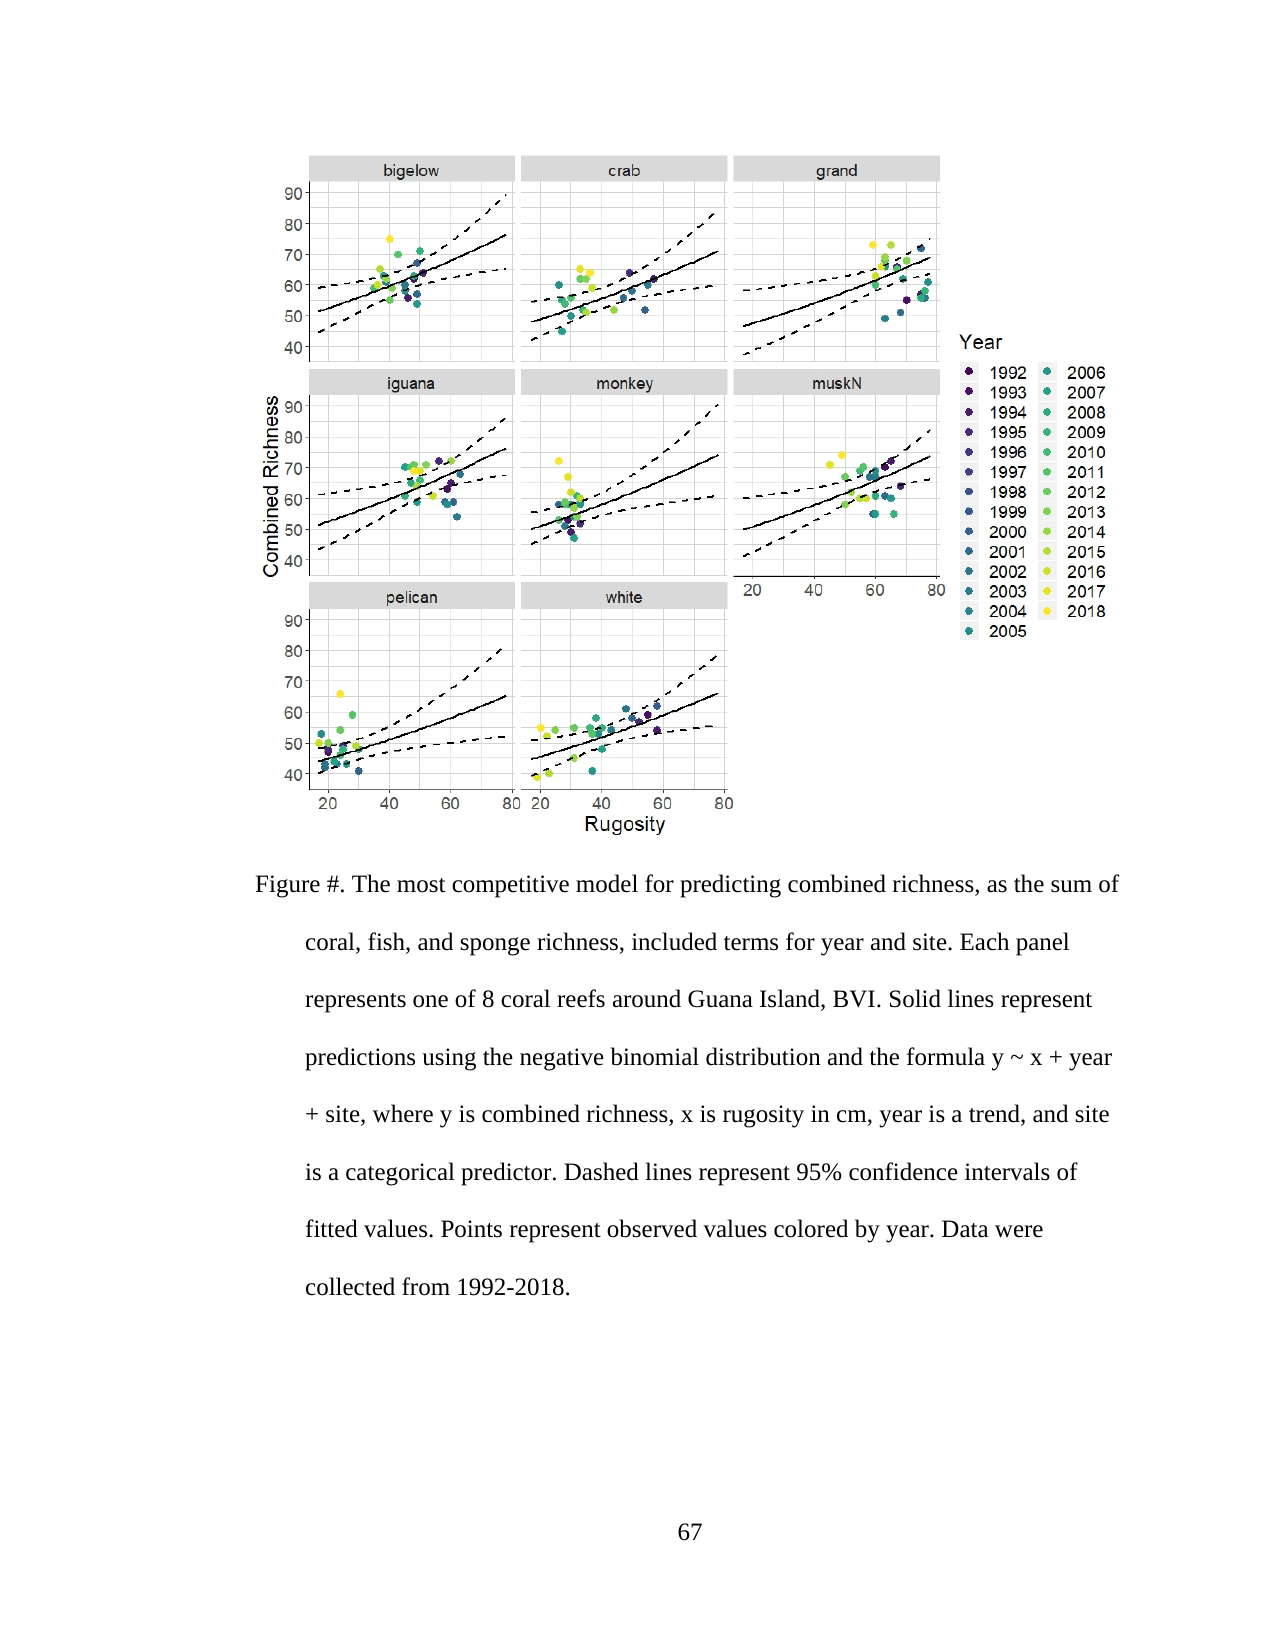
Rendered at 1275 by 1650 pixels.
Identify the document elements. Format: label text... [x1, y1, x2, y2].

picture [255, 150, 1118, 841]
subtitle Figure #. The most competitive model for predicting combined richness, as the sum of coral, fish, and sponge richness, included terms for year and site. Each panel represents one of 8 coral reefs around Guana Island, BVI. Solid lines represent predictions using the negative binomial distribution and the formula y ~ x + year + site, where y is combined richness, x is rugosity in cm, year is a trend, and site is a categorical predictor. Dashed lines represent 95% confidence intervals of fitted values. Points represent observed values colored by year. Data were collected from 1992-2018. [255, 869, 1125, 1300]
